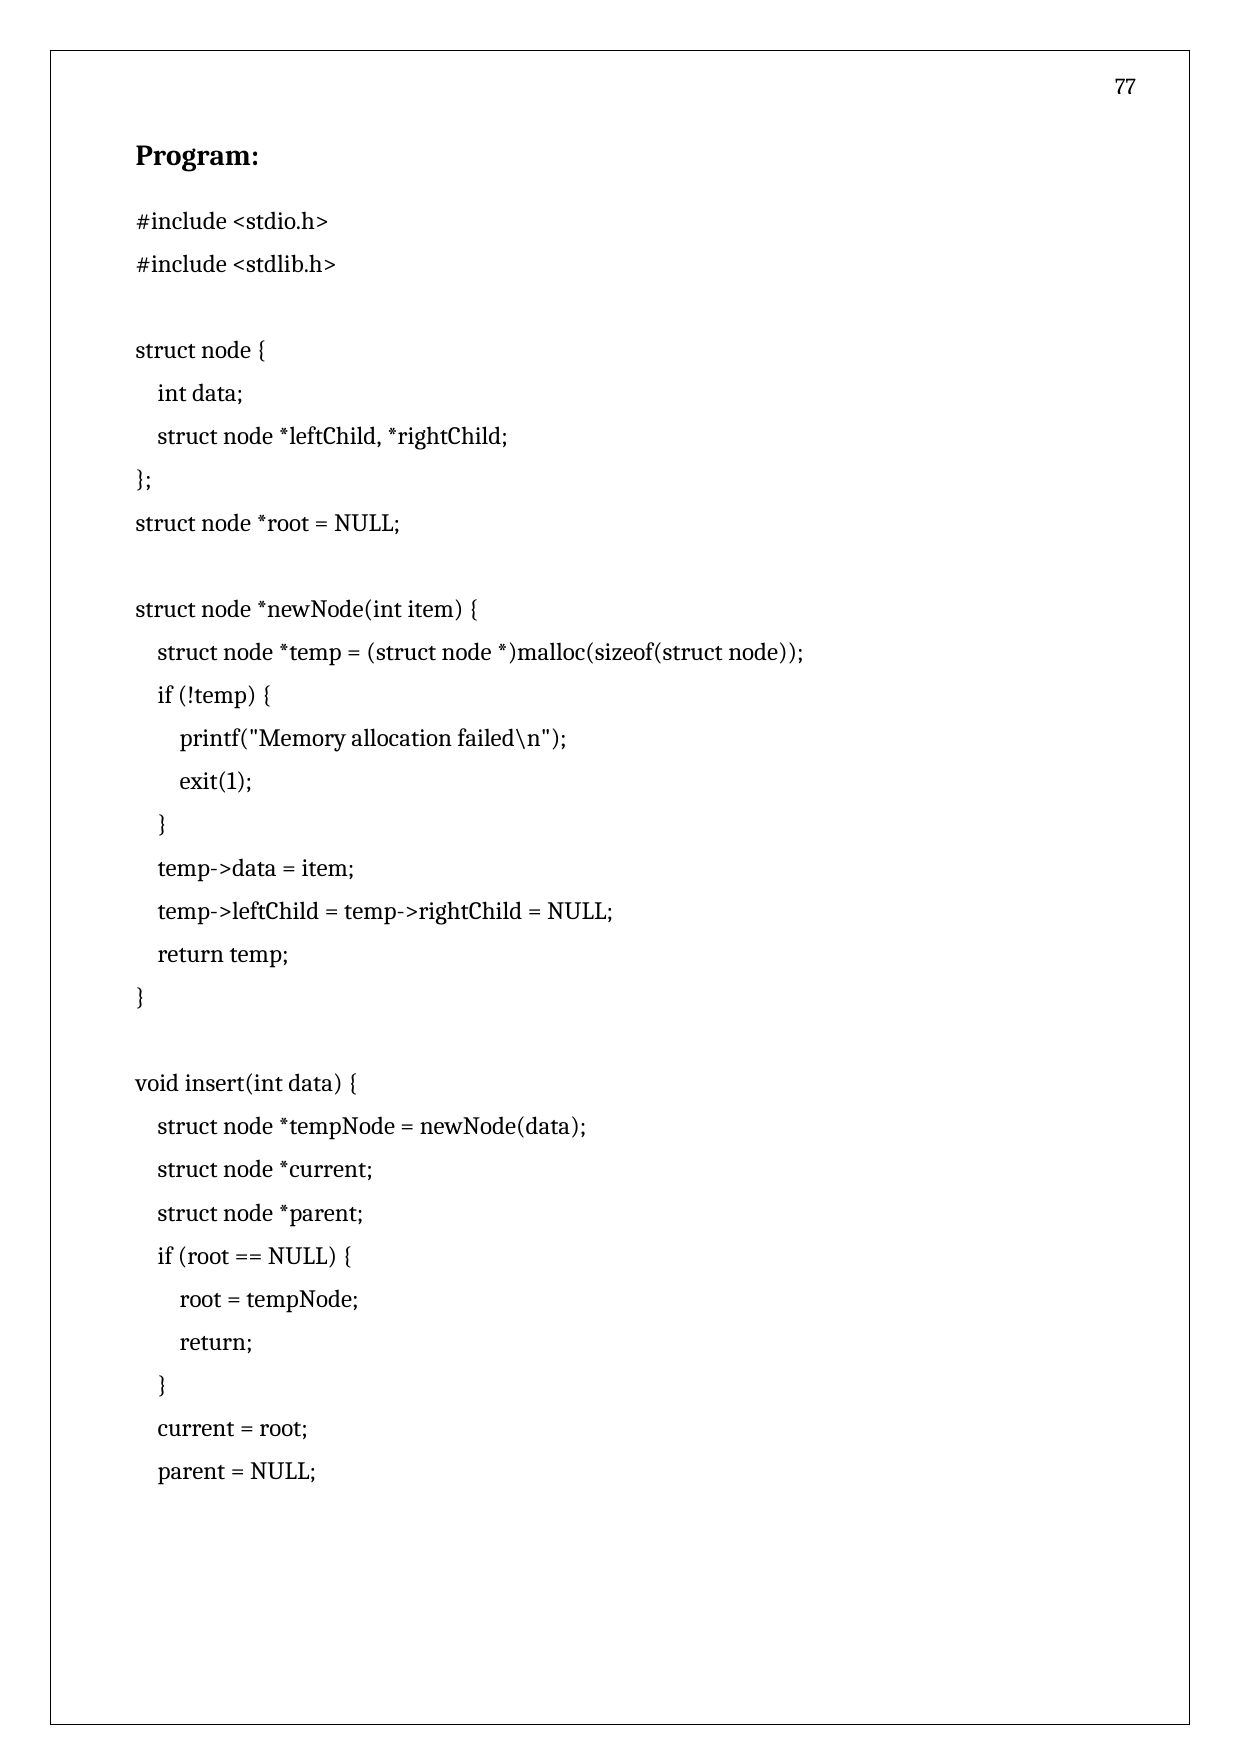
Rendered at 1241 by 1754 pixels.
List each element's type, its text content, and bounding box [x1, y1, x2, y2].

text struct node *current; [135, 1155, 1136, 1184]
text struct node { [135, 336, 1136, 365]
text #include <stdio.h> [135, 207, 1136, 235]
text Program: [135, 139, 1136, 173]
text struct node *temp = (struct node *)malloc(sizeof(struct node)); [135, 638, 1136, 667]
text temp->data = item; [135, 853, 1136, 882]
text if (!temp) { [135, 681, 1136, 710]
text root = tempNode; [135, 1285, 1136, 1313]
text #include <stdlib.h> [135, 250, 1136, 278]
text int data; [135, 379, 1136, 408]
text void insert(int data) { [135, 1069, 1136, 1098]
text }; [135, 465, 1136, 494]
text current = root; [135, 1414, 1136, 1443]
text struct node *newNode(int item) { [135, 595, 1136, 623]
text struct node *leftChild, *rightChild; [135, 422, 1136, 451]
text } [135, 1371, 1136, 1400]
text struct node *parent; [135, 1198, 1136, 1227]
text printf("Memory allocation failed\n"); [135, 724, 1136, 753]
text parent = NULL; [135, 1457, 1136, 1486]
text if (root == NULL) { [135, 1242, 1136, 1270]
text } [135, 810, 1136, 839]
text struct node *tempNode = newNode(data); [135, 1112, 1136, 1141]
text return; [135, 1328, 1136, 1357]
text struct node *root = NULL; [135, 508, 1136, 537]
text return temp; [135, 940, 1136, 968]
text exit(1); [135, 767, 1136, 796]
text temp->leftChild = temp->rightChild = NULL; [135, 897, 1136, 925]
text } [135, 983, 1136, 1012]
